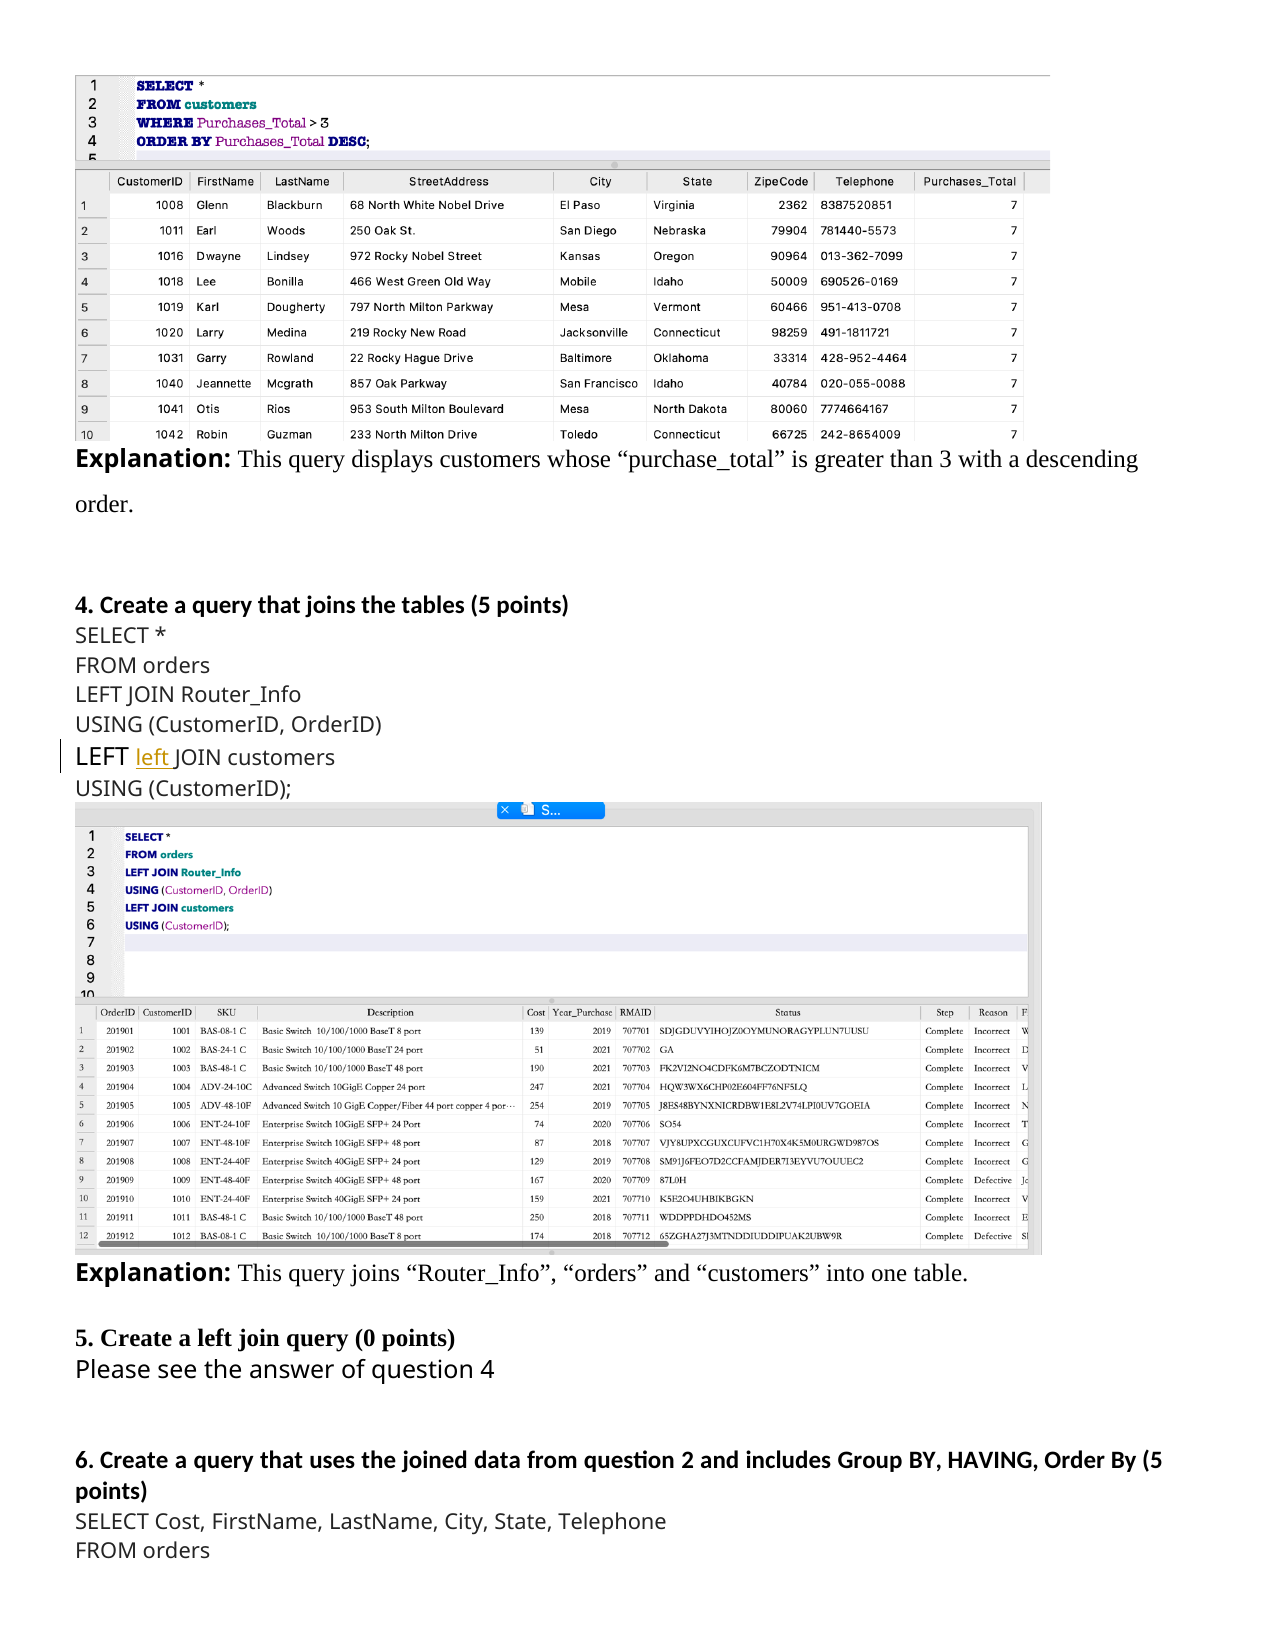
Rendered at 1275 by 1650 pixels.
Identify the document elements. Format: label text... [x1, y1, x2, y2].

text 6. Create a query that uses the joined data from question 2 and includes Group BY, HAVING, Order By (5 points) [75, 1445, 1200, 1506]
text Explanation: This query joins “Router_Info”, “orders” and “customers” into one table. [75, 1254, 1200, 1288]
text LEFT JOIN Router_Info [75, 679, 1200, 709]
text USING (CustomerID, OrderID) [75, 709, 1200, 739]
text USING (CustomerID); [75, 773, 1200, 803]
text Explanation: This query displays customers whose “purchase_total” is greater than 3 with a descending order. [75, 440, 1200, 517]
text LEFT JOIN customers [75, 739, 1200, 773]
text SELECT * [75, 620, 1200, 650]
picture [75, 802, 1042, 1255]
text Please see the answer of question 4 [75, 1351, 1200, 1385]
text FROM orders [75, 650, 1200, 679]
picture [75, 75, 1050, 441]
text SELECT Cost, FirstName, LastName, City, State, Telephone [75, 1506, 1200, 1536]
text FROM orders [75, 1536, 1200, 1565]
text 5. Create a left join query (0 points) [75, 1323, 1200, 1351]
text 4. Create a query that joins the tables (5 points) [75, 589, 1200, 620]
